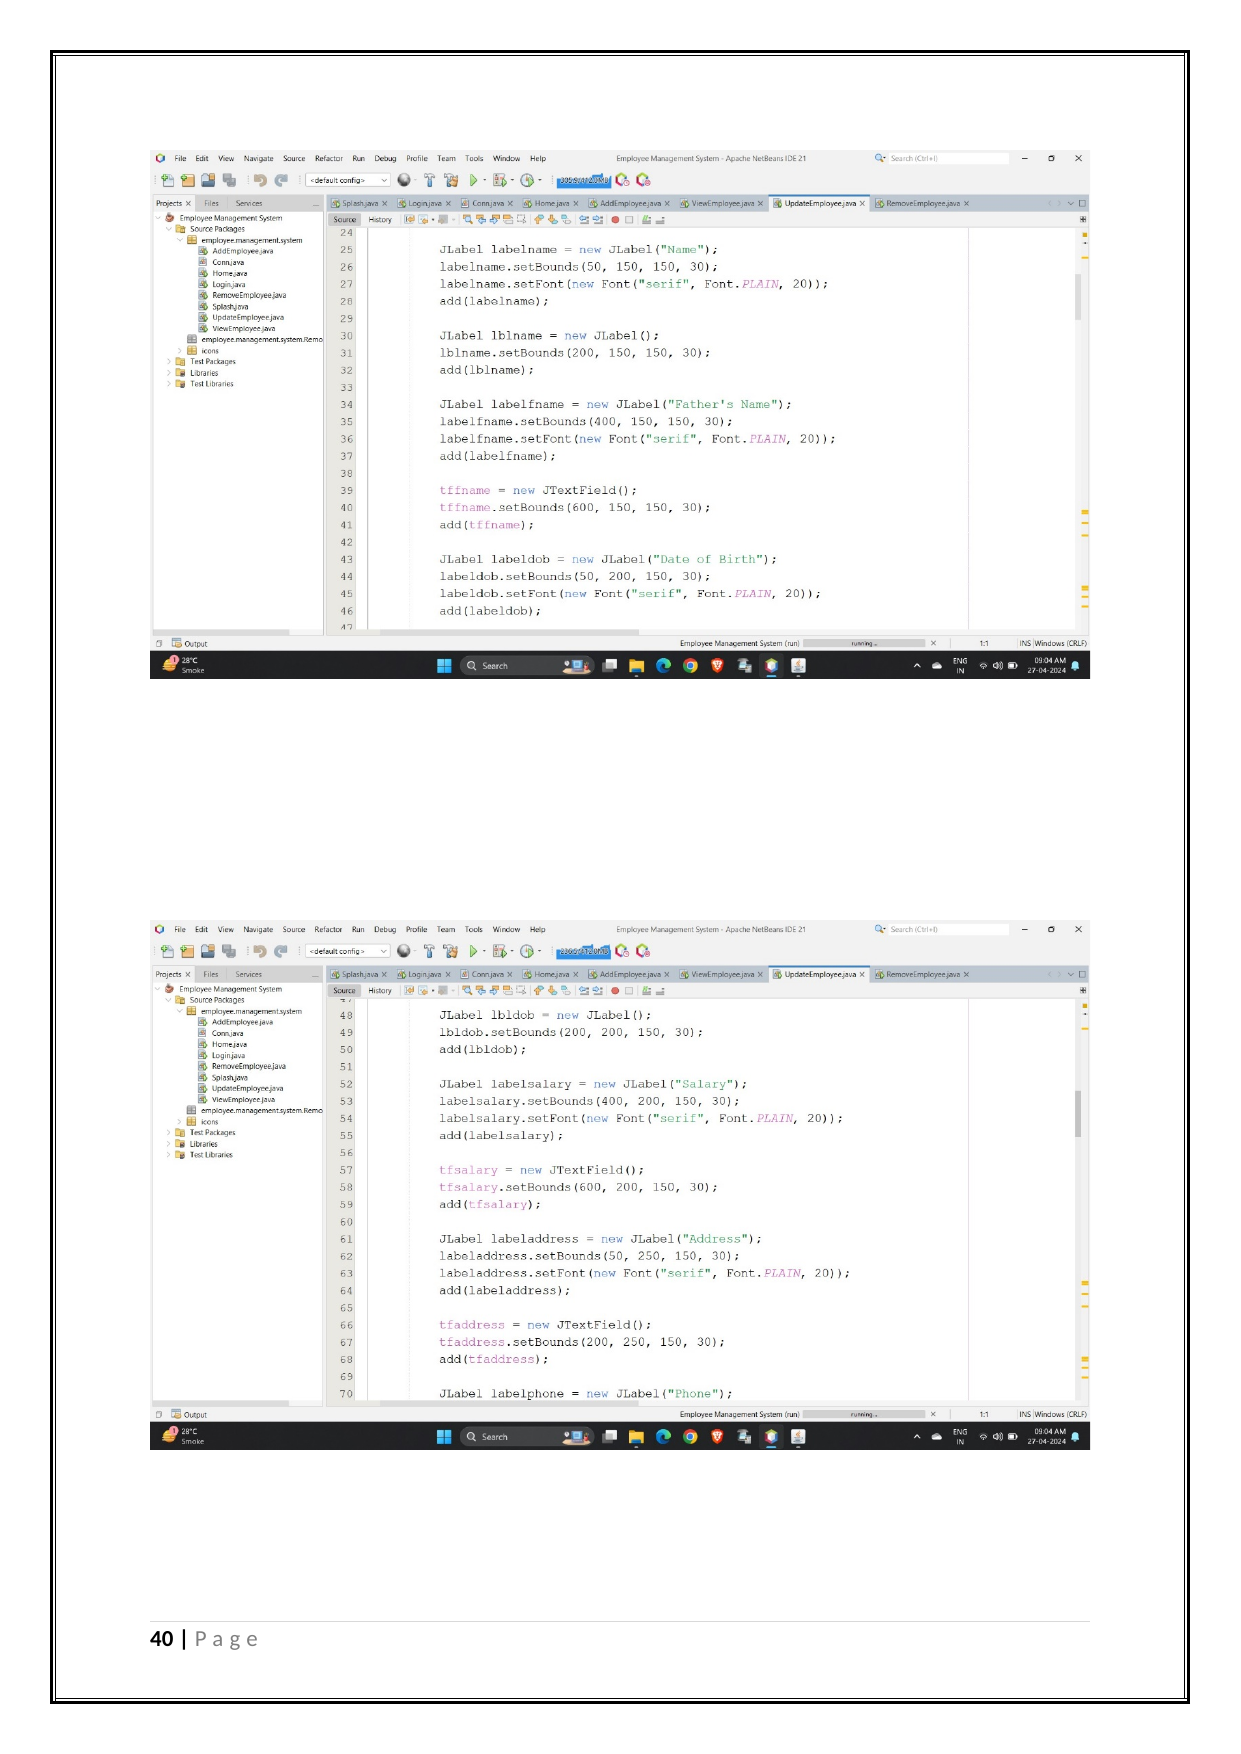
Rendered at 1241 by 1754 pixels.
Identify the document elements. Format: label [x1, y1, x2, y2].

picture [150, 150, 1091, 679]
picture [150, 920, 1091, 1450]
